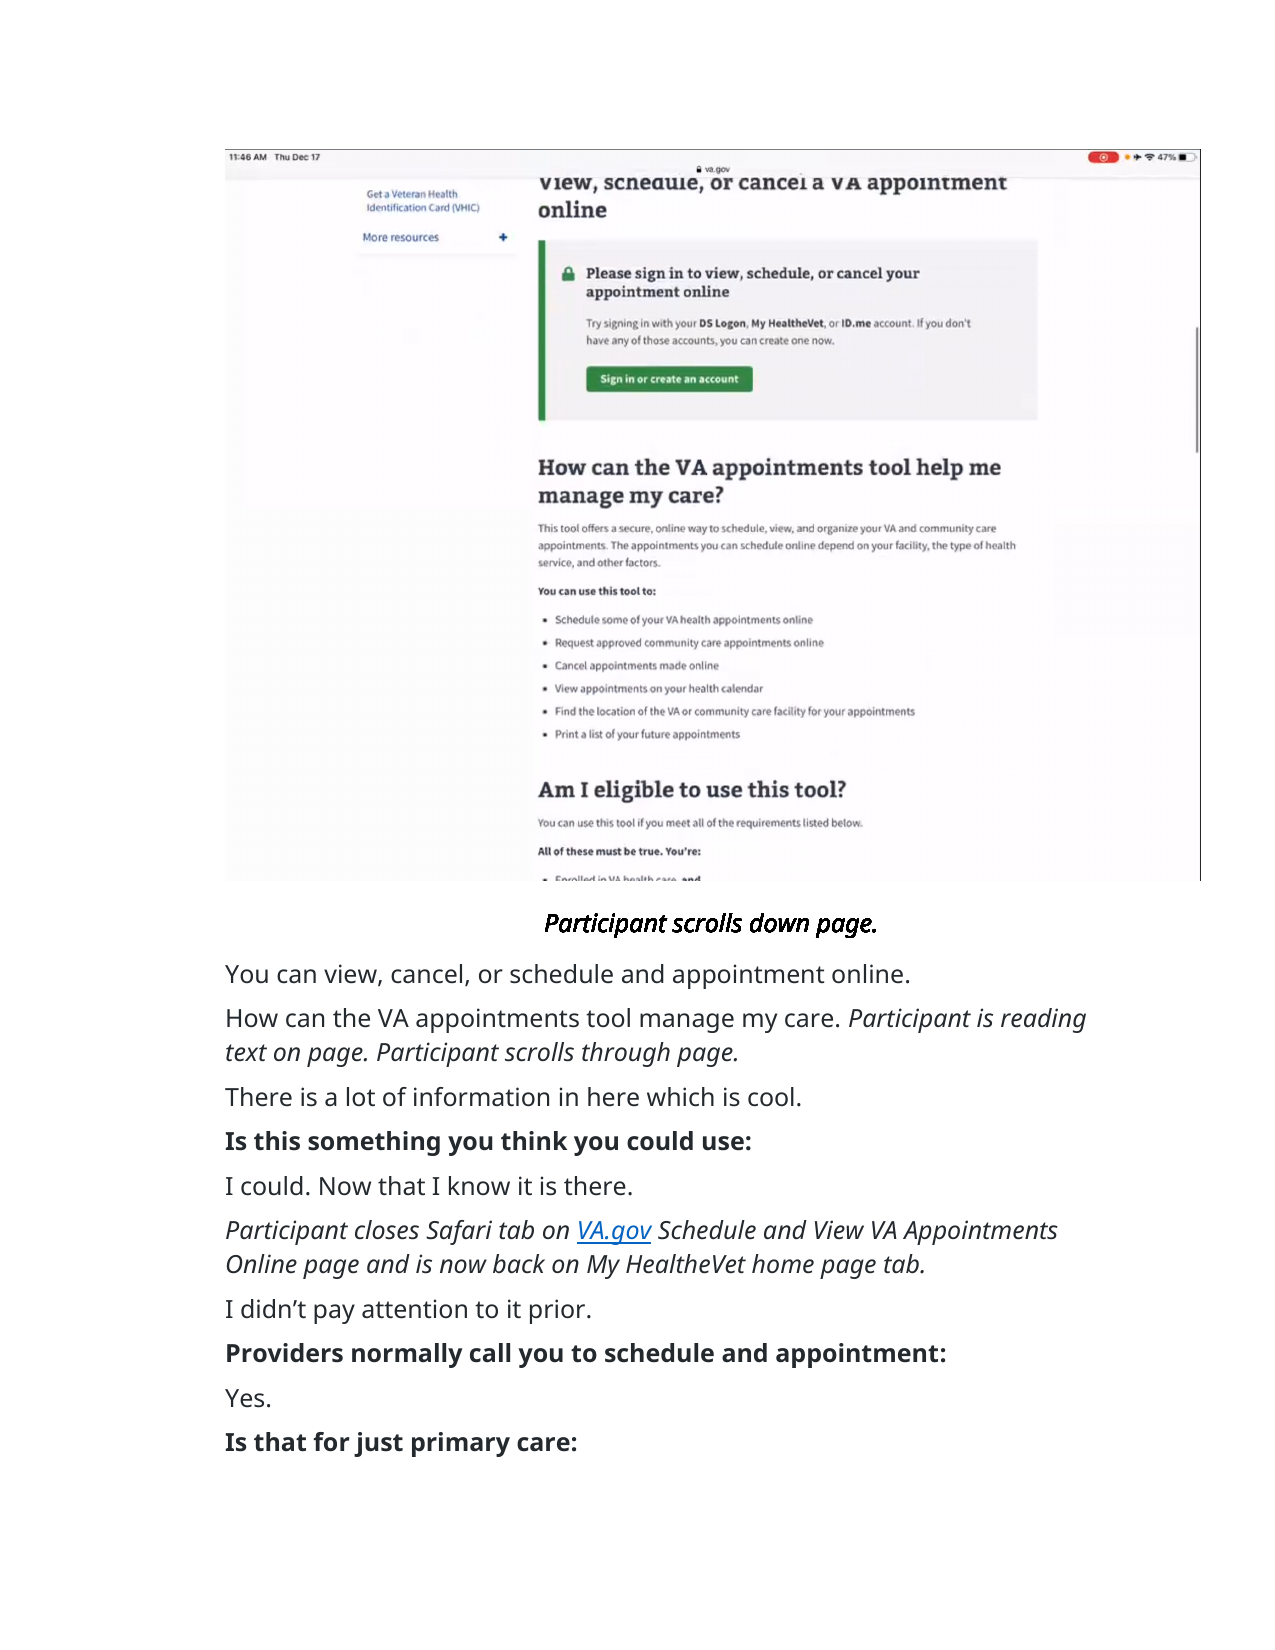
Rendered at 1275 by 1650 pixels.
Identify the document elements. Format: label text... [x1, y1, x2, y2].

text You can view, cancel, or schedule and appointment online. [225, 957, 1125, 991]
text Participant closes Safari tab on VA.gov Schedule and View VA Appointments Online page and is now back on My HealtheVet home page tab. [225, 1213, 1125, 1281]
text How can the VA appointments tool manage my care. Participant is reading text on page. Participant scrolls through page. [225, 1001, 1125, 1069]
text I could. Now that I know it is there. [225, 1168, 1125, 1203]
text Is that for just primary care: [225, 1425, 1125, 1459]
text I didn’t pay attention to it prior. [225, 1292, 1125, 1326]
text Yes. [225, 1381, 1125, 1414]
picture [225, 149, 1201, 881]
text Providers normally call you to schedule and appointment: [225, 1336, 1125, 1370]
text Is this something you think you could use: [225, 1124, 1125, 1158]
text There is a lot of information in here which is cool. [225, 1079, 1125, 1114]
